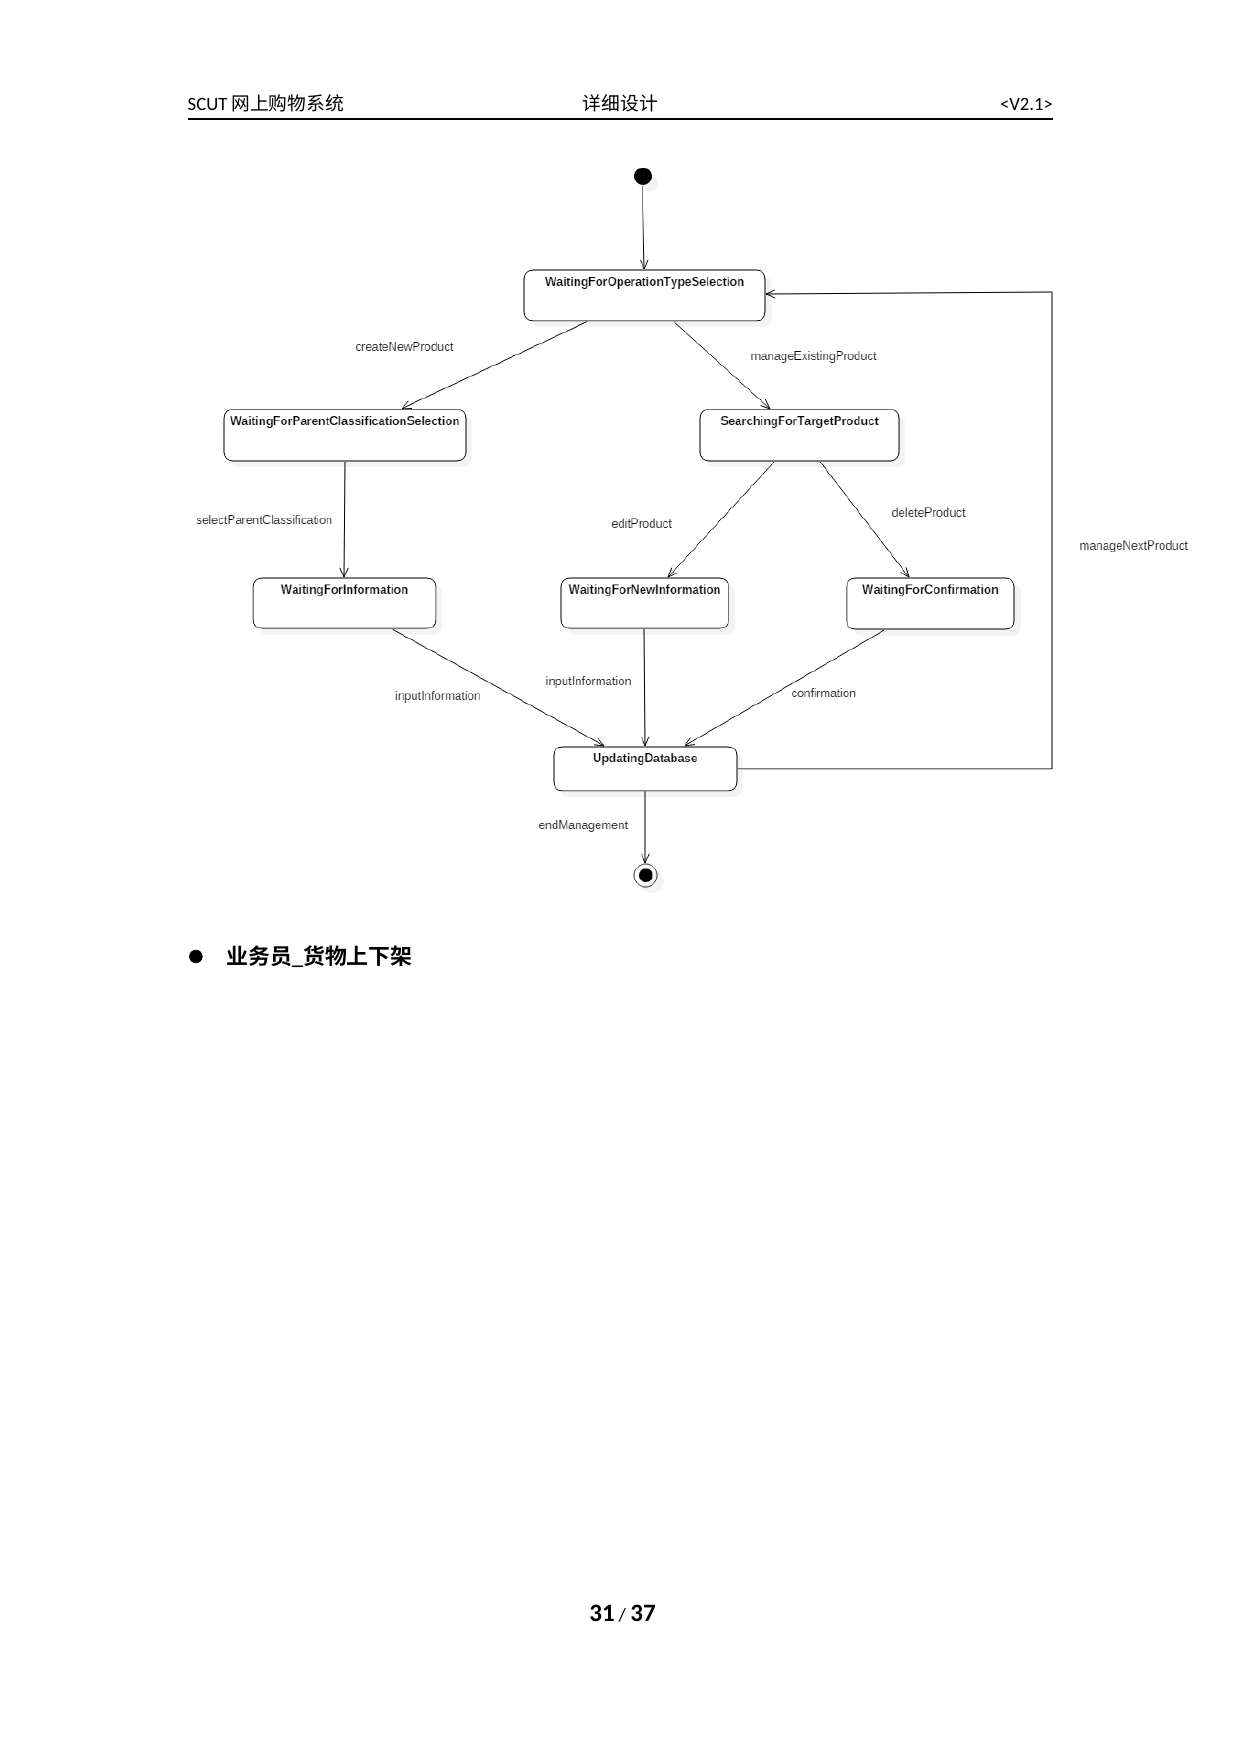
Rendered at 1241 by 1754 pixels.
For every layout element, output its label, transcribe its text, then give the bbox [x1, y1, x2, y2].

list 业务员_货物上下架 [187, 938, 1053, 971]
picture [187, 158, 1238, 923]
